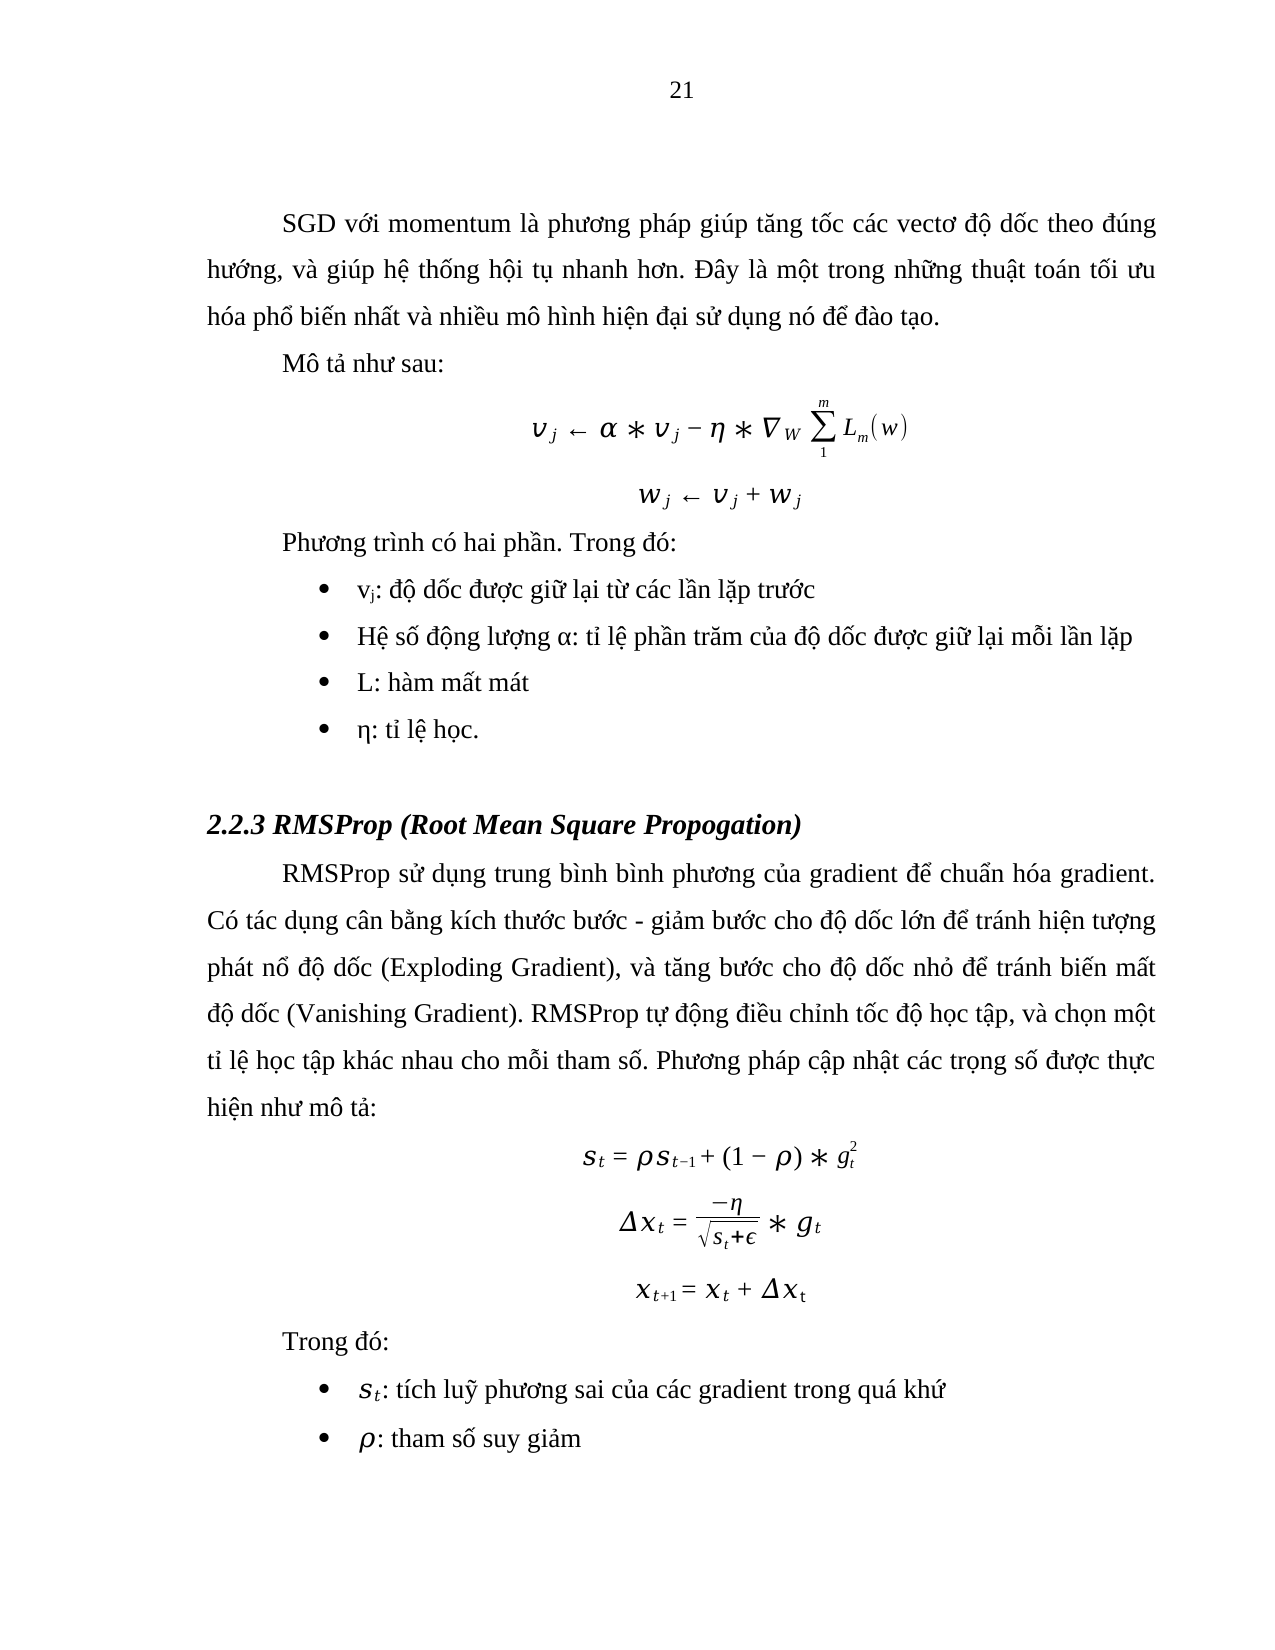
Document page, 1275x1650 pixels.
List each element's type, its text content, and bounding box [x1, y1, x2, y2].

list vj: độ dốc được giữ lại từ các lần lặp trước [319, 573, 1157, 604]
text 2.2.3 RMSProp (Root Mean Square Propogation) [207, 807, 1157, 841]
text 𝛥𝑥𝑡 = ∗ 𝑔𝑡 [207, 1188, 1157, 1253]
text SGD với momentum là phương pháp giúp tăng tốc các vectơ độ dốc theo đúng hướng, và giúp hệ thống hội tụ nhanh hơn. Đây là một trong những thuật toán tối ưu hóa phổ biến nhất và nhiều mô hình hiện đại sử dụng nó để đào tạo. [207, 207, 1157, 331]
text 𝑤𝑗 ← 𝑣𝑗 + 𝑤𝑗 [207, 477, 1157, 510]
text 𝑣𝑗 ← 𝛼 ∗ 𝑣𝑗 − 𝜂 ∗ 𝛻𝑊 [207, 393, 1157, 461]
text 𝑥𝑡+1 = 𝑥𝑡 + 𝛥𝑥t [207, 1270, 1157, 1307]
text 𝑠𝑡 = 𝜌𝑠𝑡−1 + (1 − 𝜌) ∗ [207, 1137, 1157, 1172]
list η: tỉ lệ học. [319, 713, 1157, 745]
list 𝜌: tham số suy giảm [319, 1421, 1157, 1454]
text Phương trình có hai phần. Trong đó: [207, 526, 1157, 557]
text RMSProp sử dụng trung bình bình phương của gradient để chuẩn hóa gradient. Có tác dụng cân bằng kích thước bước - giảm bước cho độ dốc lớn để tránh hiện tượng phát nổ độ dốc (Exploding Gradient), và tăng bước cho độ dốc nhỏ để tránh biến mất độ dốc (Vanishing Gradient). RMSProp tự động điều chỉnh tốc độ học tập, và chọn một tỉ lệ học tập khác nhau cho mỗi tham số. Phương pháp cập nhật các trọng số được thực hiện như mô tả: [207, 857, 1157, 1122]
list Hệ số động lượng α: tỉ lệ phần trăm của độ dốc được giữ lại mỗi lần lặp [319, 620, 1157, 651]
list L: hàm mất mát [319, 667, 1157, 698]
text Trong đó: [207, 1325, 1157, 1356]
list 𝑠𝑡: tích luỹ phương sai của các gradient trong quá khứ [319, 1372, 1157, 1405]
text Mô tả như sau: [207, 347, 1157, 378]
